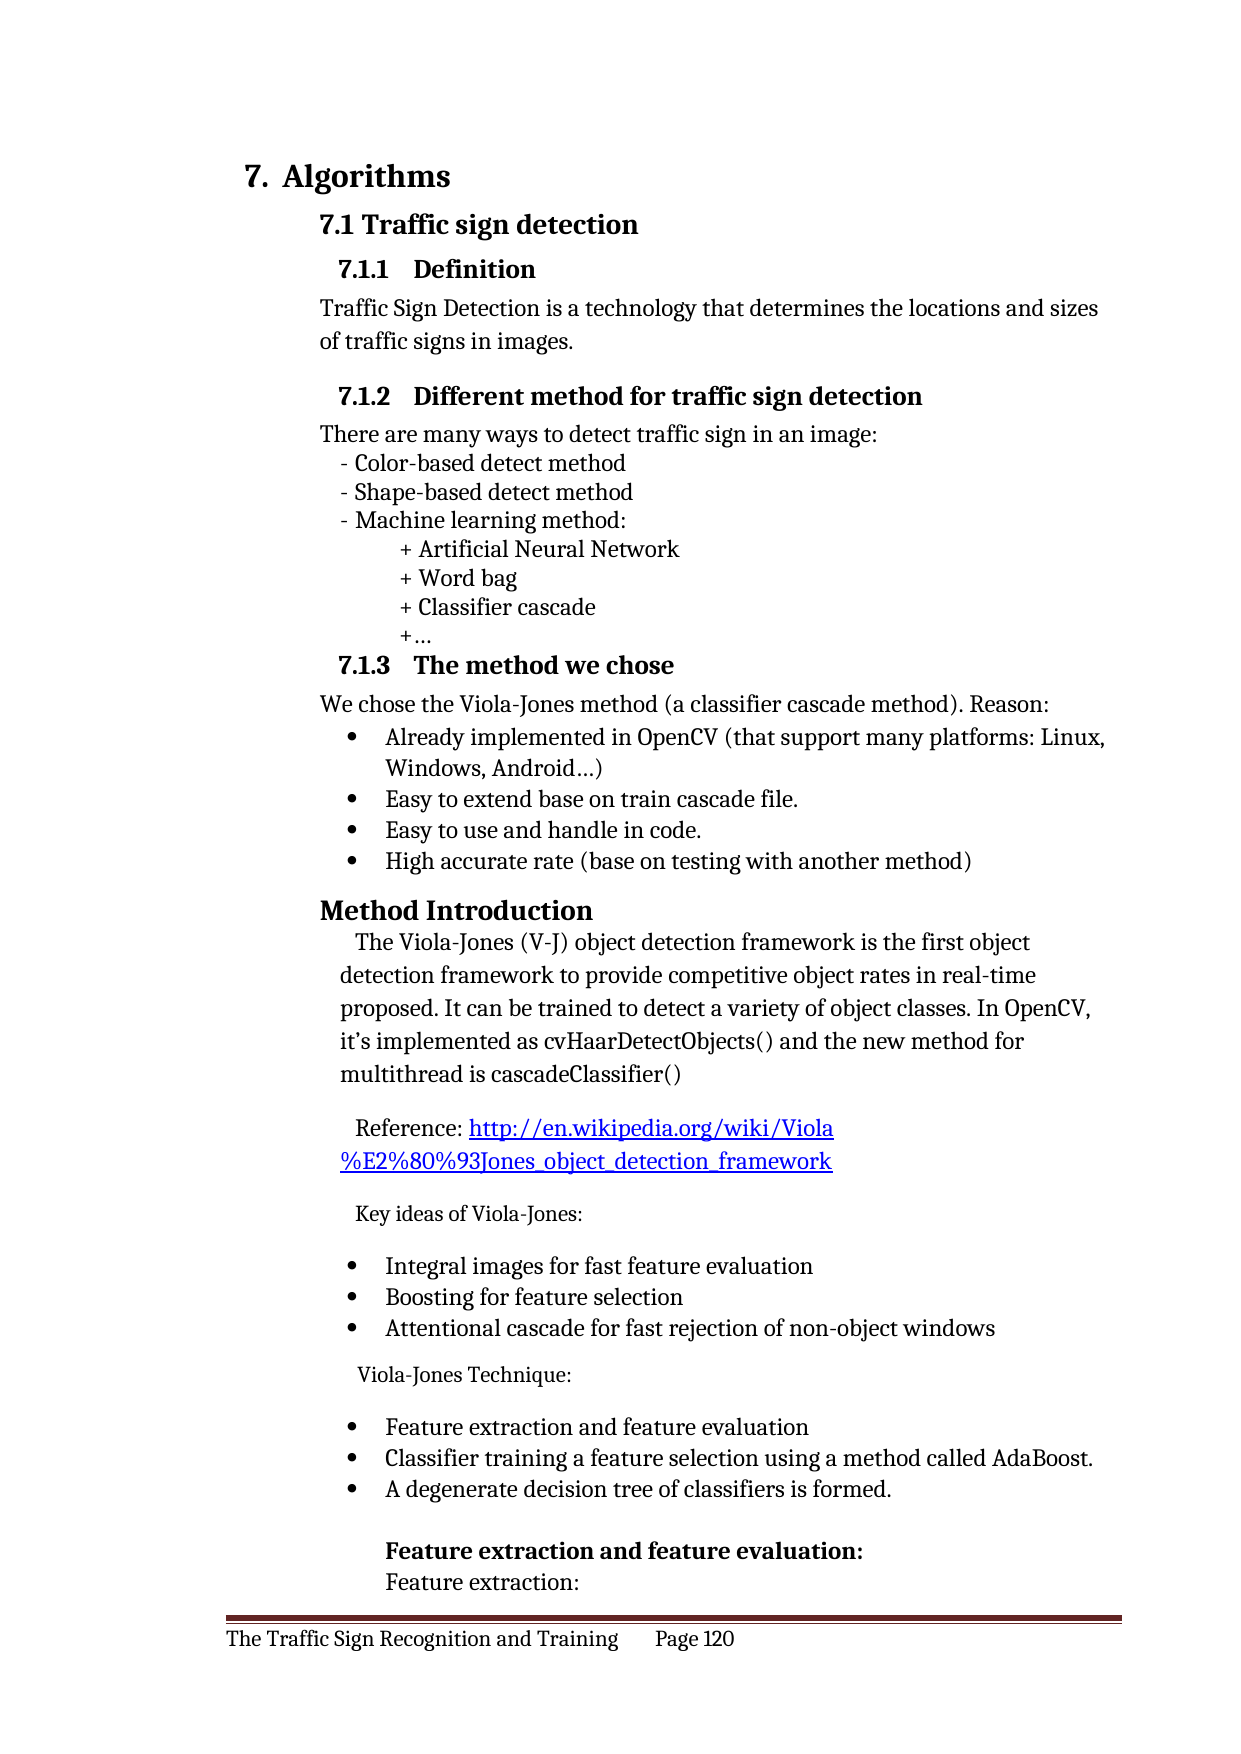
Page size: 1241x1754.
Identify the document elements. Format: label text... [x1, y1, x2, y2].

subtitle Traffic sign detection [319, 208, 1122, 242]
list Machine learning method: [340, 506, 1122, 535]
list Shape-based detect method [340, 478, 1122, 506]
list +… [399, 621, 1122, 650]
list + Classifier cascade [399, 593, 1122, 621]
text Traffic Sign Detection is a technology that determines the locations and sizes of traffic signs in images. [319, 294, 1122, 356]
list Feature extraction: [385, 1568, 1122, 1597]
text Viola-Jones Technique: [357, 1362, 1122, 1388]
subtitle Definition [338, 254, 1122, 285]
list Attentional cascade for fast rejection of non-object windows [348, 1314, 1122, 1343]
list Classifier training a feature selection using a method called AdaBoost. [348, 1444, 1122, 1472]
subtitle The method we chose [338, 650, 1122, 681]
list Boosting for feature selection [348, 1283, 1122, 1312]
text The Viola-Jones (V-J) object detection framework is the first object detection framework to provide competitive object rates in real-time proposed. It can be trained to detect a variety of object classes. In OpenCV, it’s implemented as cvHaarDetectObjects() and the new method for multithread is cascadeClassifier() [340, 928, 1122, 1089]
subtitle Algorithms [244, 157, 1122, 196]
list + Word bag [399, 564, 1122, 593]
list Feature extraction and feature evaluation: [385, 1537, 1122, 1566]
text We chose the Viola-Jones method (a classifier cascade method). Reason: [319, 689, 1122, 718]
list Integral images for fast feature evaluation [348, 1252, 1122, 1281]
text Reference: http://en.wikipedia.org/wiki/Viola%E2%80%93Jones_object_detection_framework [340, 1114, 1122, 1176]
list A degenerate decision tree of classifiers is formed. [348, 1475, 1122, 1503]
text Method Introduction [319, 894, 1122, 928]
subtitle Different method for traffic sign detection [338, 381, 1122, 412]
list High accurate rate (base on testing with another method) [348, 847, 1122, 876]
text There are many ways to detect traffic sign in an image: [319, 420, 1122, 449]
list + Artificial Neural Network [399, 535, 1122, 564]
list Color-based detect method [340, 449, 1122, 478]
list Feature extraction and feature evaluation [348, 1413, 1122, 1441]
list Easy to use and handle in code. [348, 816, 1122, 844]
list Already implemented in OpenCV (that support many platforms: Linux, Windows, Android…) [348, 723, 1122, 782]
text Key ideas of Viola-Jones: [340, 1201, 1122, 1227]
list Easy to extend base on train cascade file. [348, 785, 1122, 813]
